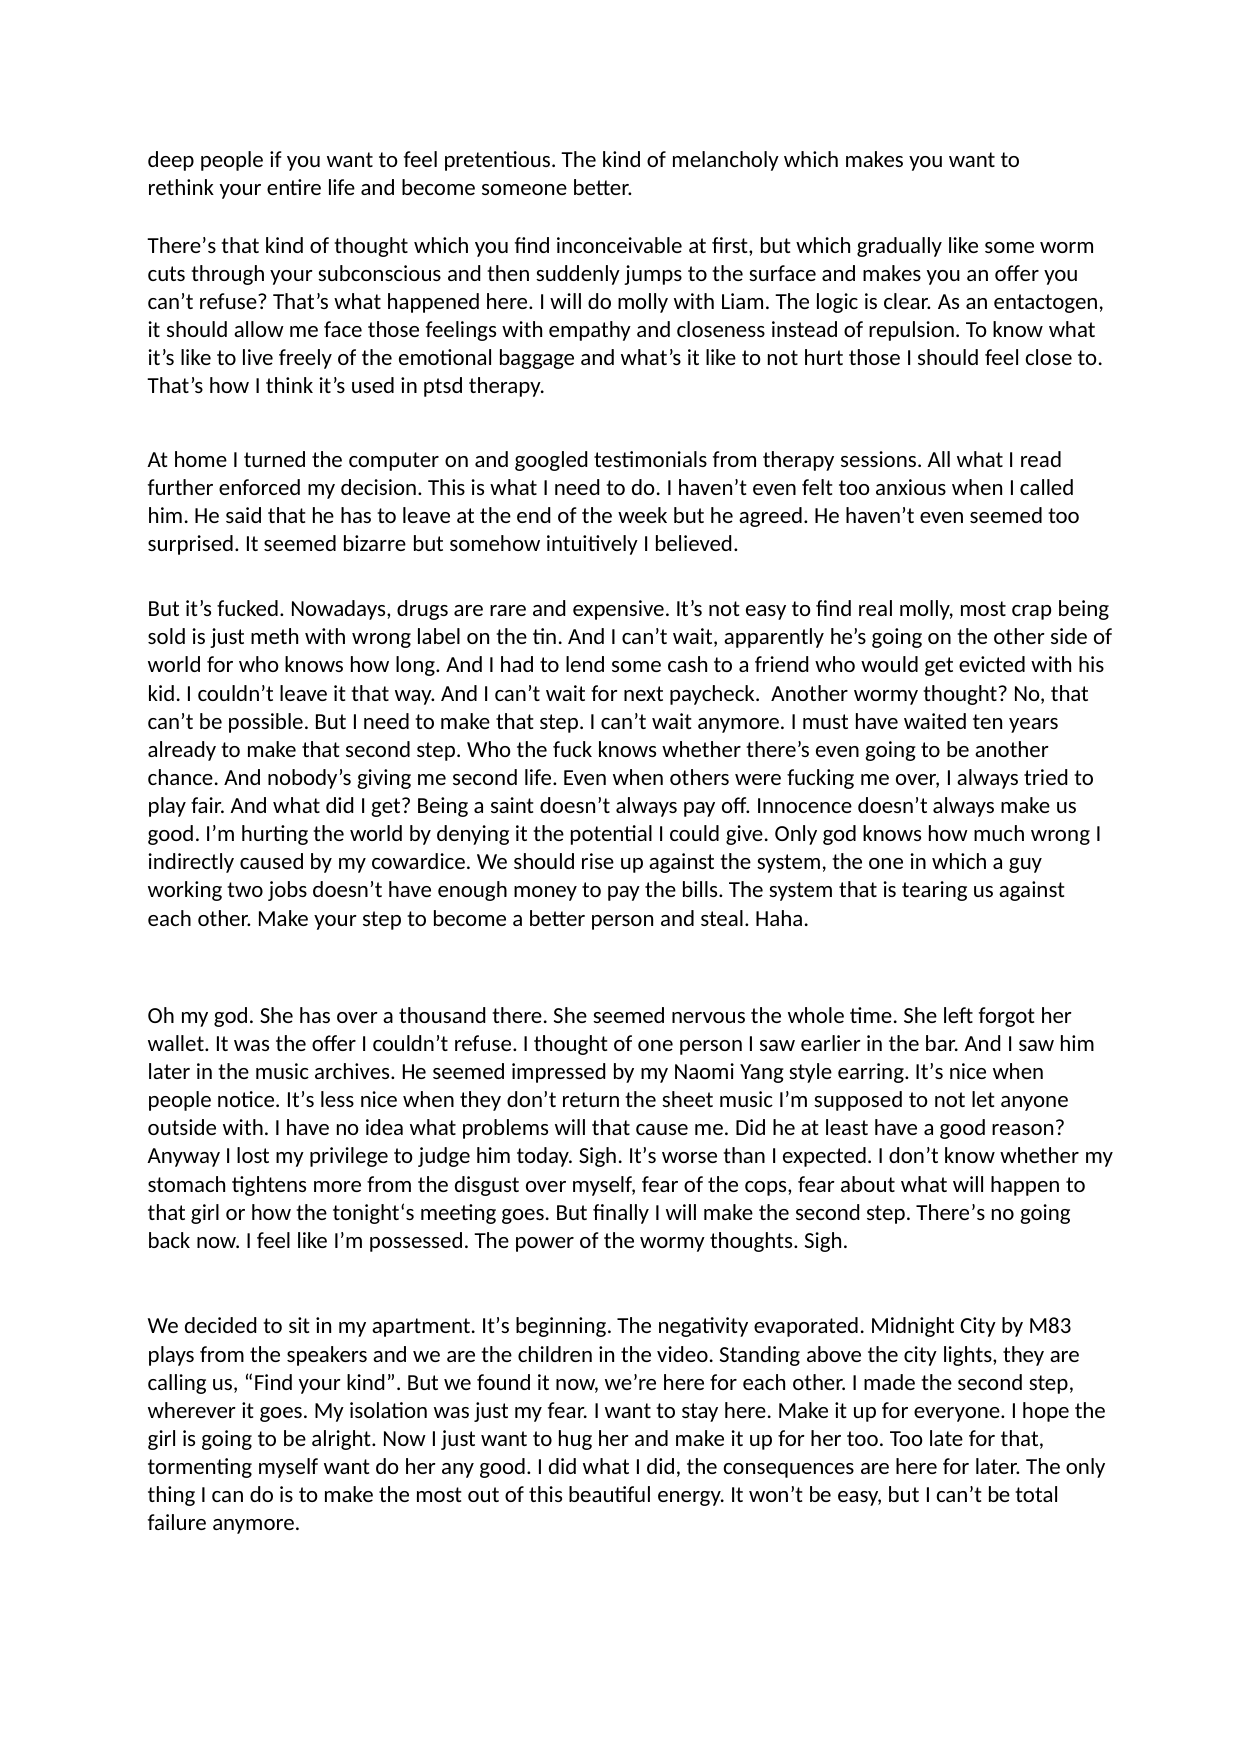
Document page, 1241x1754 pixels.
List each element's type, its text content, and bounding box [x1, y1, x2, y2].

text There’s that kind of thought which you find inconceivable at first, but which gradually like some worm cuts through your subconscious and then suddenly jumps to the surface and makes you an offer you can’t refuse? That’s what happened here. I will do molly with Liam. The logic is clear. As an entactogen, it should allow me face those feelings with empathy and closeness instead of repulsion. To know what it’s like to live freely of the emotional baggage and what’s it like to not hurt those I should feel close to. That’s how I think it’s used in ptsd therapy. [147, 231, 1106, 399]
text At home I turned the computer on and googled testimonials from therapy sessions. All what I read further enforced my decision. This is what I need to do. I haven’t even felt too anxious when I called him. He said that he has to leave at the end of the week but he agreed. He haven’t even seemed too surprised. It seemed bizarre but somehow intuitively I believed. [147, 444, 1106, 557]
text deep people if you want to feel pretentious. The kind of melancholy which makes you want to rethink your entire life and become someone better. [147, 145, 1047, 201]
text But it’s fucked. Nowadays, drugs are rare and expensive. It’s not easy to find real molly, most crap being sold is just meth with wrong label on the tin. And I can’t wait, apparently he’s going on the other side of world for who knows how long. And I had to lend some cash to a friend who would get evicted with his kid. I couldn’t leave it that way. And I can’t wait for next paycheck. Another wormy thought? No, that can’t be possible. But I need to make that step. I can’t wait anymore. I must have waited ten years already to make that second step. Who the fuck knows whether there’s even going to be another chance. And nobody’s giving me second life. Even when others were fucking me over, I always tried to play fair. And what did I get? Being a saint doesn’t always pay off. Innocence doesn’t always make us good. I’m hurting the world by denying it the potential I could give. Only god knows how much wrong I indirectly caused by my cowardice. We should rise up against the system, the one in which a guy working two jobs doesn’t have enough money to pay the bills. The system that is tearing us against each other. Make your step to become a better person and steal. Haha. [147, 594, 1112, 932]
text We decided to sit in my apartment. It’s beginning. The negativity evaporated. Midnight City by M83 plays from the speakers and we are the children in the video. Standing above the city lights, they are calling us, “Find your kind”. But we found it now, we’re here for each other. I made the second step, wherever it goes. My isolation was just my fear. I want to stay here. Make it up for everyone. I hope the girl is going to be alright. Now I just want to hug her and make it up for her too. Too late for that, tormenting myself want do her any good. I did what I did, the consequences are here for later. The only thing I can do is to make the most out of this beautiful energy. It won’t be easy, but I can’t be total failure anymore. [147, 1311, 1109, 1536]
text Oh my god. She has over a thousand there. She seemed nervous the whole time. She left forgot her wallet. It was the offer I couldn’t refuse. I thought of one person I saw earlier in the bar. And I saw him later in the music archives. He seemed impressed by my Naomi Yang style earring. It’s nice when people notice. It’s less nice when they don’t return the sheet music I’m supposed to not let anyone outside with. I have no idea what problems will that cause me. Did he at least have a good reason? Anyway I lost my privilege to judge him today. Sigh. It’s worse than I expected. I don’t know whether my stomach tightens more from the disgust over myself, fear of the cops, fear about what will happen to that girl or how the tonight‘s meeting goes. But finally I will make the second step. There’s no going back now. I feel like I’m possessed. The power of the wormy thoughts. Sigh. [147, 1001, 1113, 1254]
